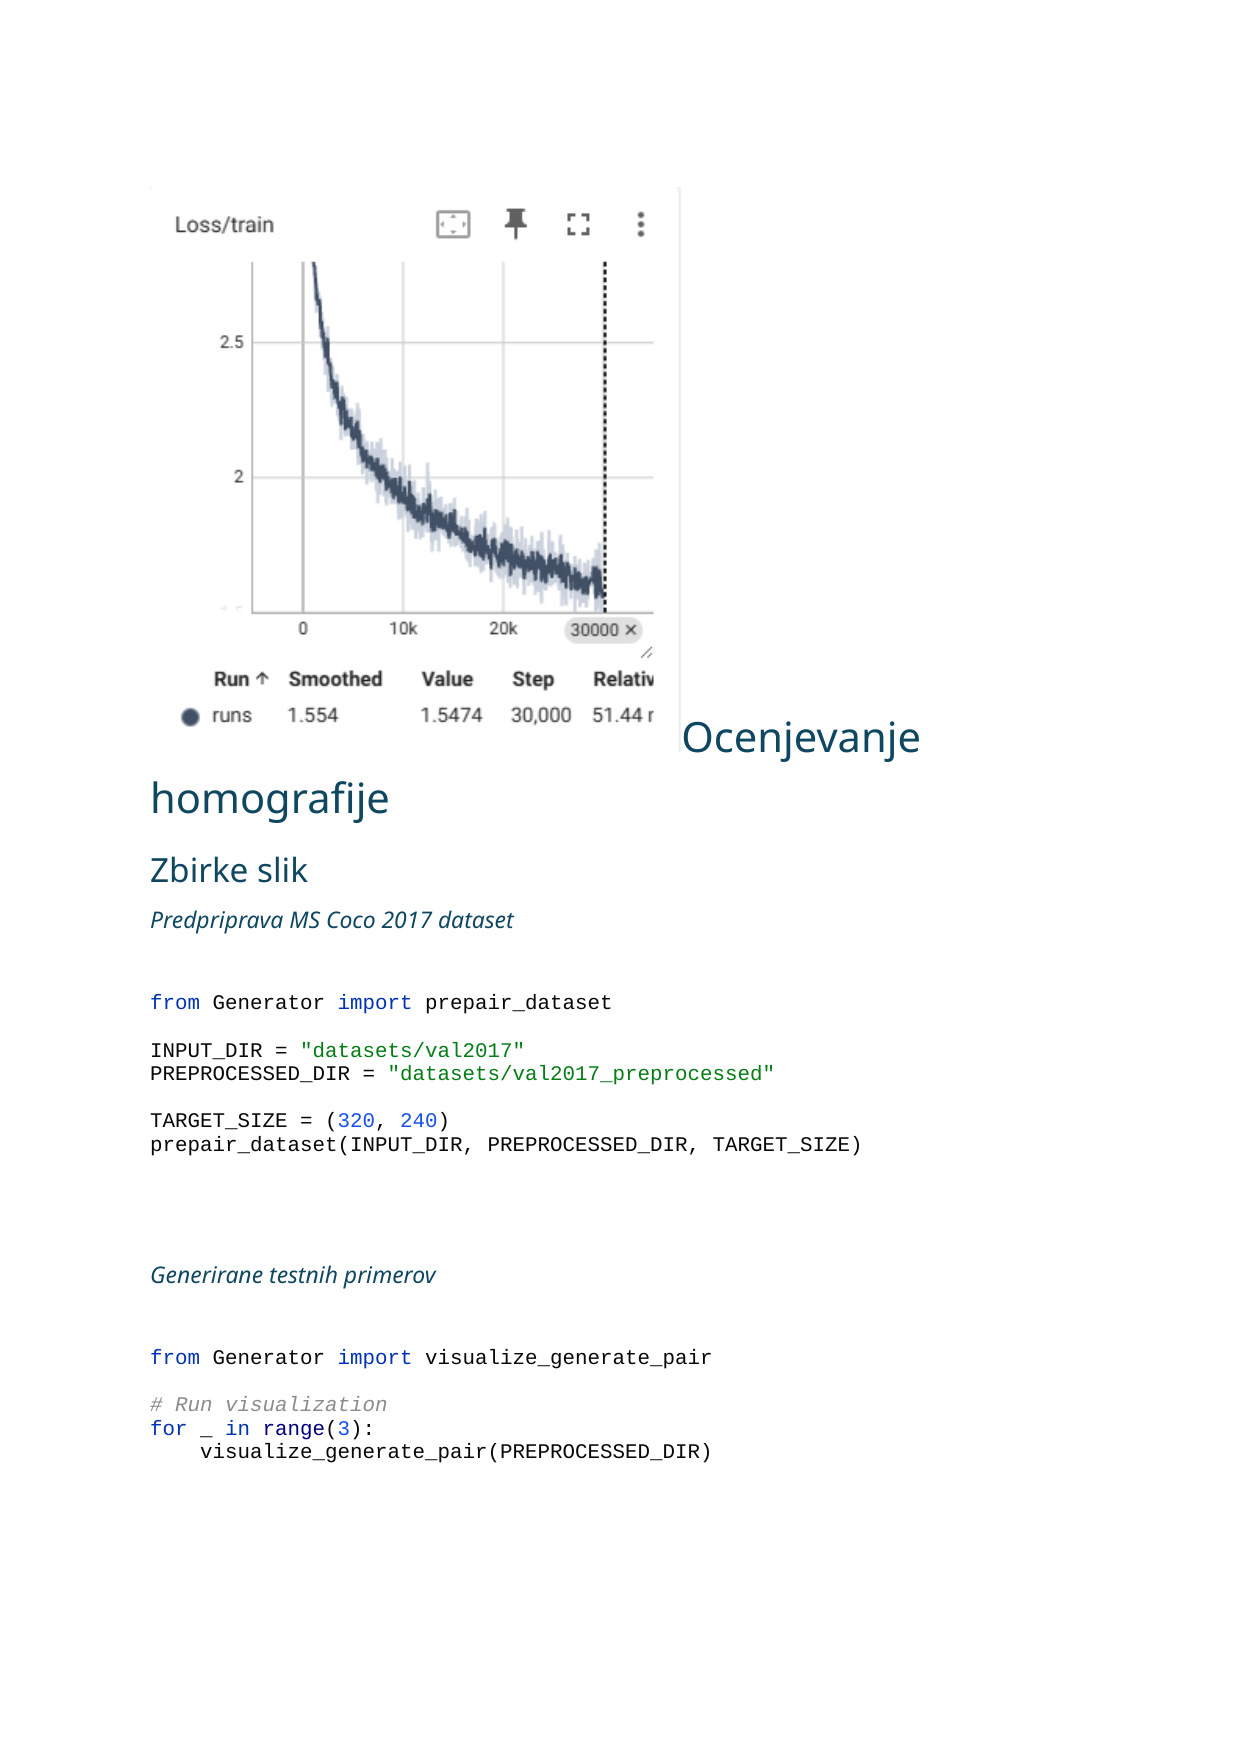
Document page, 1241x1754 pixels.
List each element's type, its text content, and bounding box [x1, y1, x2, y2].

text from Generator import prepair_dataset INPUT_DIR = "datasets/val2017" PREPROCESSED_DIR = "datasets/val2017_preprocessed" TARGET_SIZE = (320, 240) prepair_dataset(INPUT_DIR, PREPROCESSED_DIR, TARGET_SIZE) [150, 992, 1090, 1158]
text from Generator import visualize_generate_pair # Run visualization for _ in range(3): visualize_generate_pair(PREPROCESSED_DIR) [150, 1347, 1090, 1465]
subtitle Generirane testnih primerov [150, 1259, 1090, 1290]
subtitle Predpriprava MS Coco 2017 dataset [150, 904, 1090, 935]
subtitle Zbirke slik [150, 847, 1090, 892]
picture [150, 187, 682, 752]
